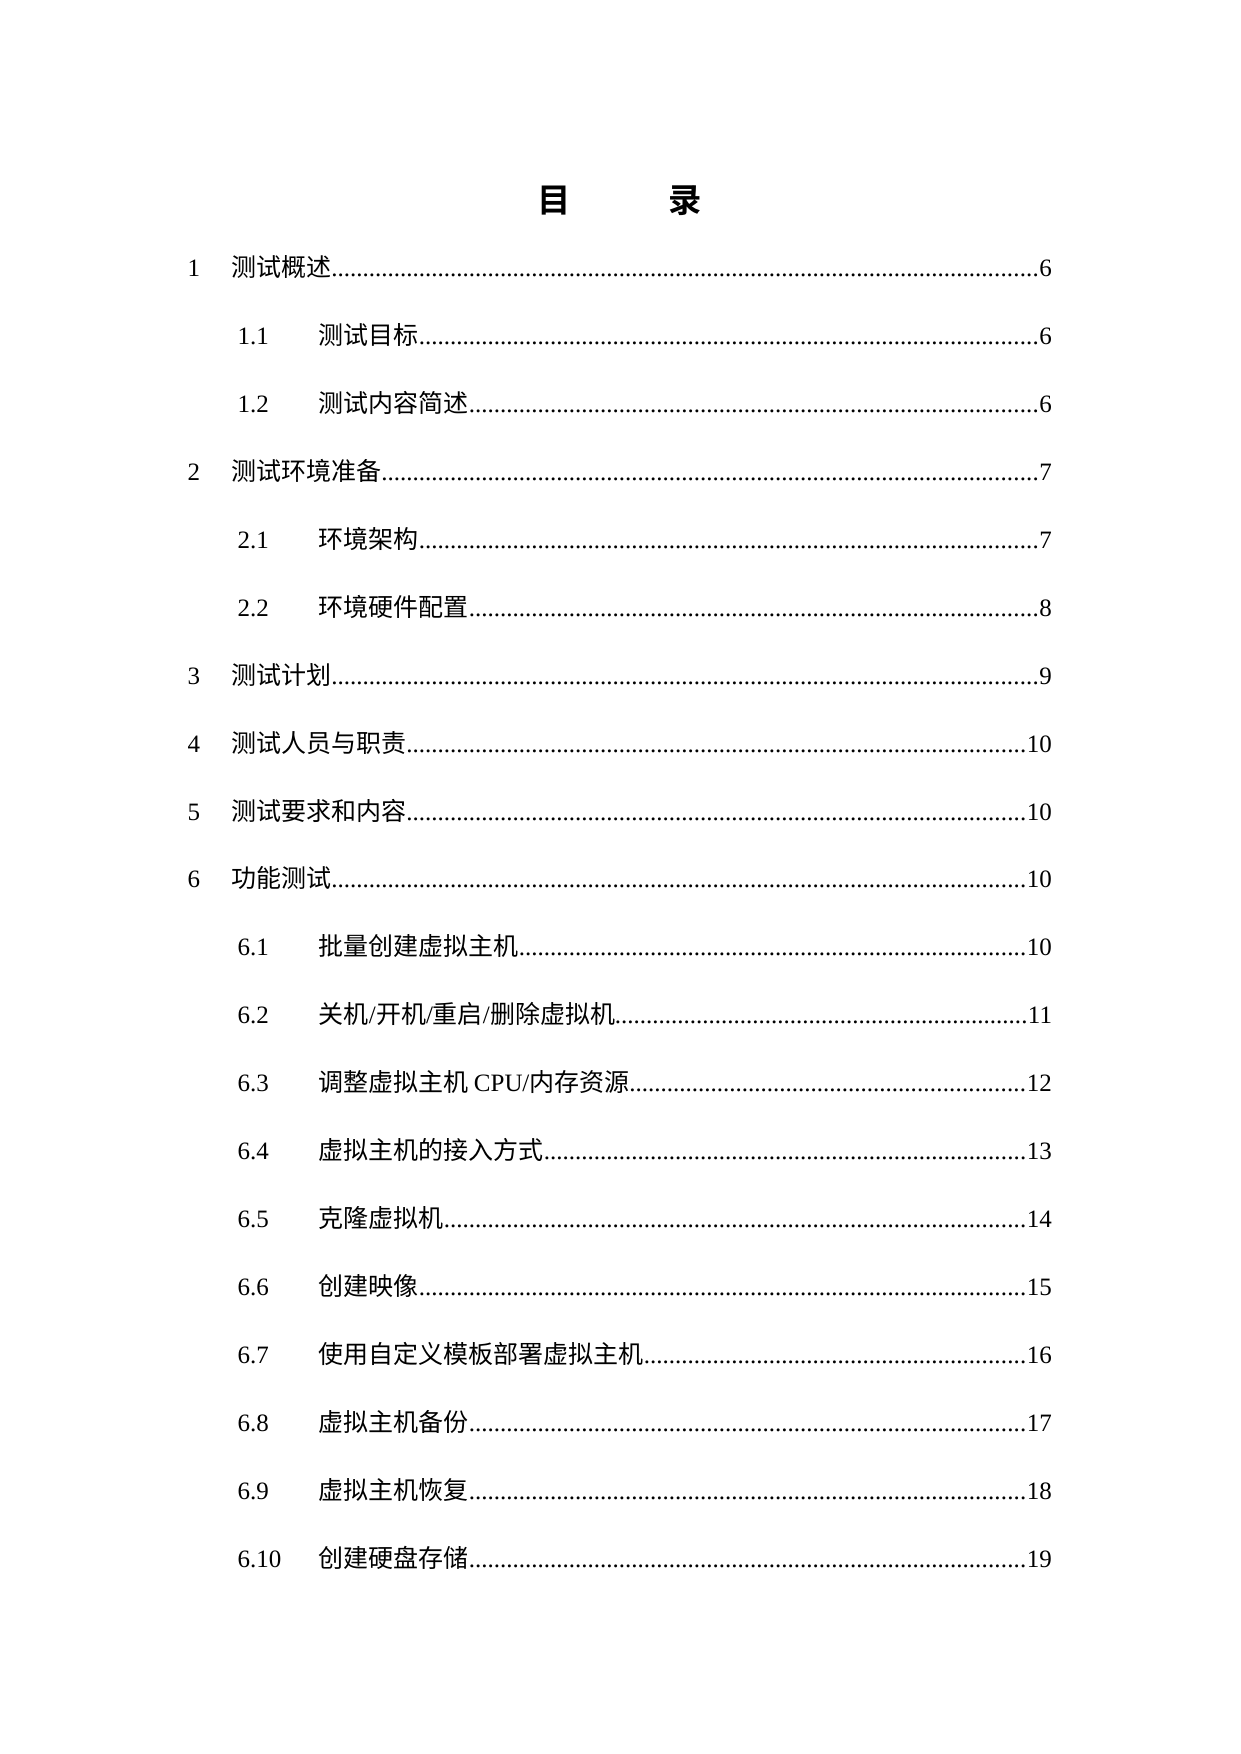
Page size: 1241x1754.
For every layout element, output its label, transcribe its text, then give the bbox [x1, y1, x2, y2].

text 3 测试计划 9 [187, 639, 1053, 707]
text 1.1 测试目标 6 [237, 300, 1053, 368]
text 6 功能测试 10 [187, 843, 1053, 911]
text 5 测试要求和内容 10 [187, 775, 1053, 843]
text 6.8 虚拟主机备份 17 [237, 1386, 1053, 1454]
text 1.2 测试内容简述 6 [237, 368, 1053, 436]
text 2 测试环境准备 7 [187, 436, 1053, 503]
text 6.7 使用自定义模板部署虚拟主机 16 [237, 1318, 1053, 1386]
text 6.9 虚拟主机恢复 18 [237, 1454, 1053, 1522]
text 6.5 克隆虚拟机 14 [237, 1183, 1053, 1251]
text 6.10 创建硬盘存储 19 [237, 1522, 1053, 1590]
text 目 录 [494, 164, 1053, 232]
text 4 测试人员与职责 10 [187, 707, 1053, 775]
text 6.3 调整虚拟主机CPU/内存资源 12 [237, 1047, 1053, 1115]
text 6.6 创建映像 15 [237, 1251, 1053, 1318]
text 1 测试概述 6 [187, 232, 1053, 300]
text 6.2 关机/开机/重启/删除虚拟机 11 [237, 979, 1053, 1047]
text 6.1 批量创建虚拟主机 10 [237, 911, 1053, 979]
text 6.4 虚拟主机的接入方式 13 [237, 1115, 1053, 1183]
text 2.2 环境硬件配置 8 [237, 571, 1053, 639]
text 2.1 环境架构 7 [237, 503, 1053, 571]
